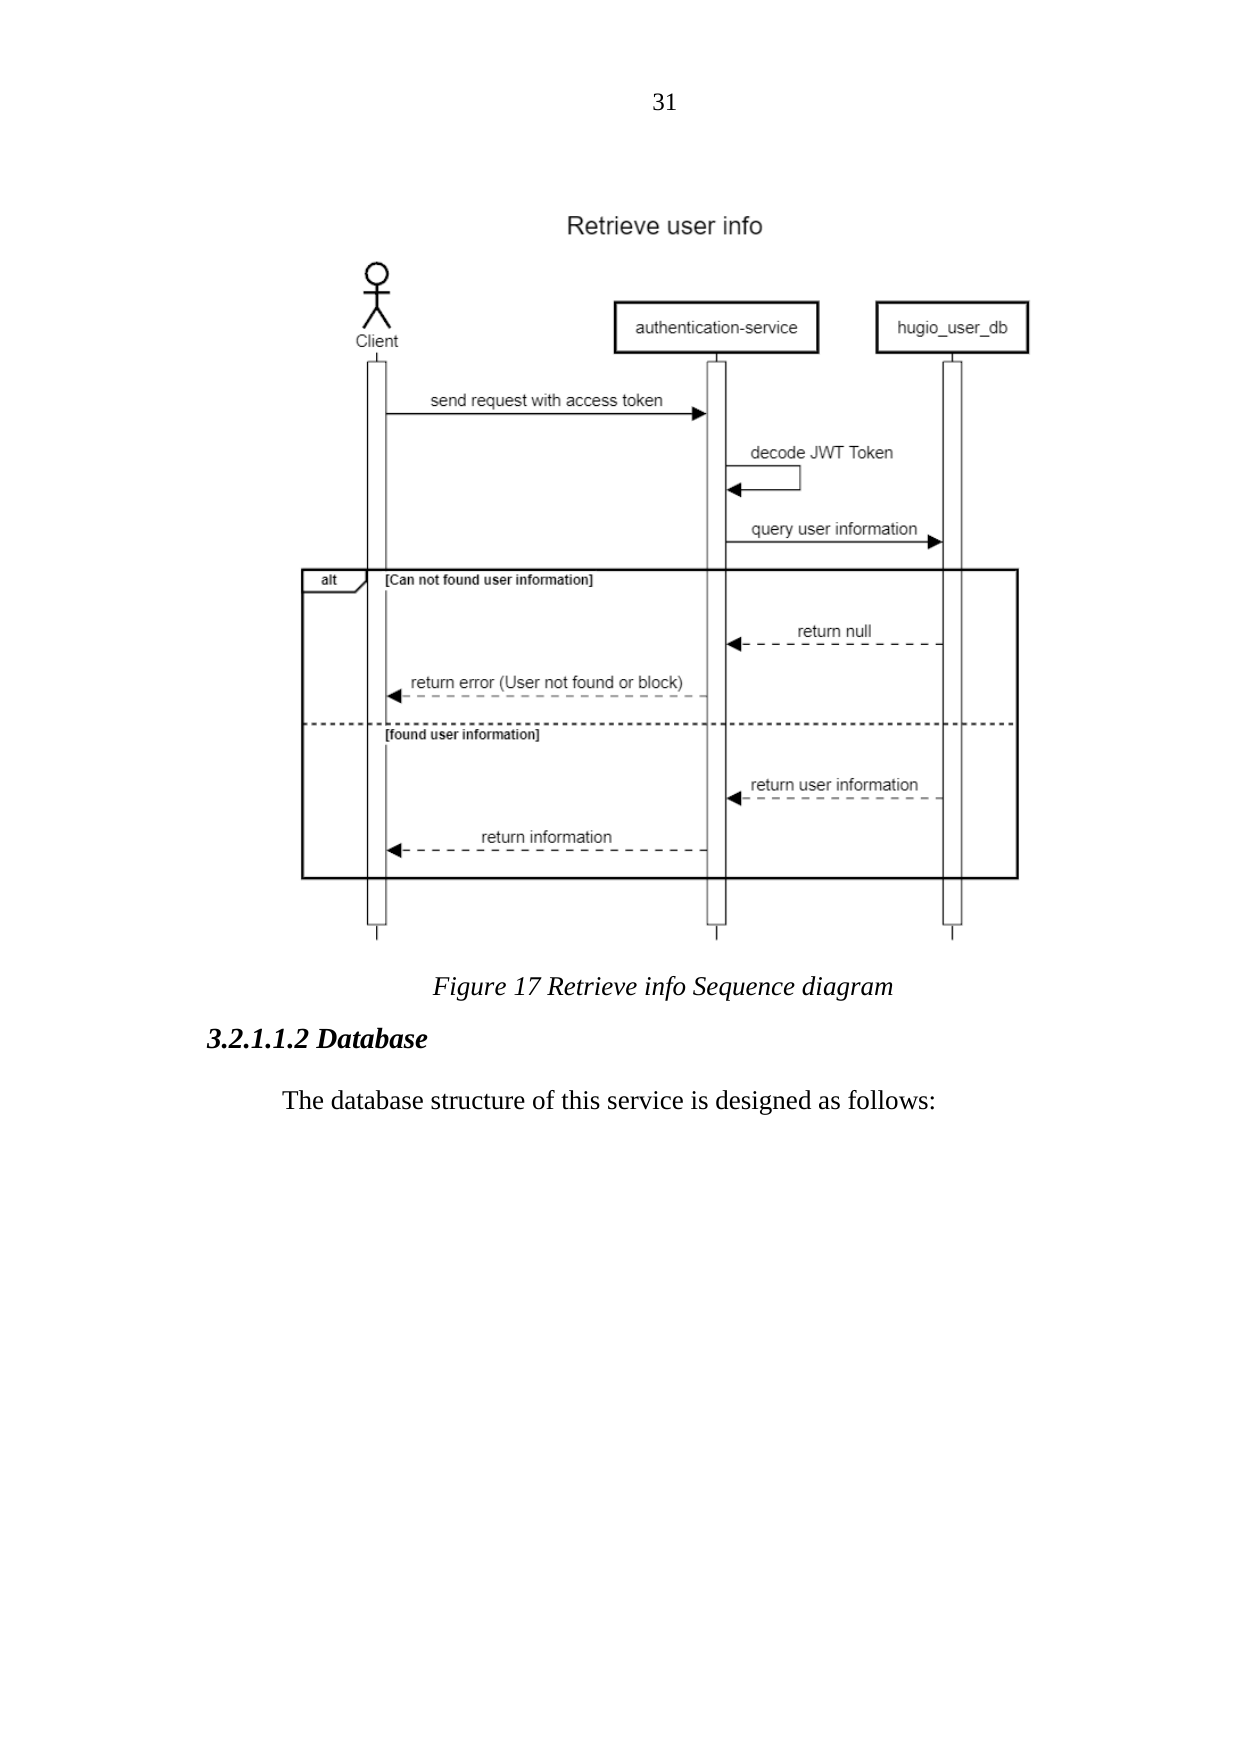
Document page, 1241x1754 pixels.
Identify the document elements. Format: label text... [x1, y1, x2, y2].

text The database structure of this service is designed as follows: [207, 1084, 1122, 1116]
text Figure 17 Retrieve info Sequence diagram [207, 969, 1122, 1001]
subtitle 3.2.1.1.2 Database [207, 1022, 1122, 1055]
picture [284, 206, 1045, 943]
